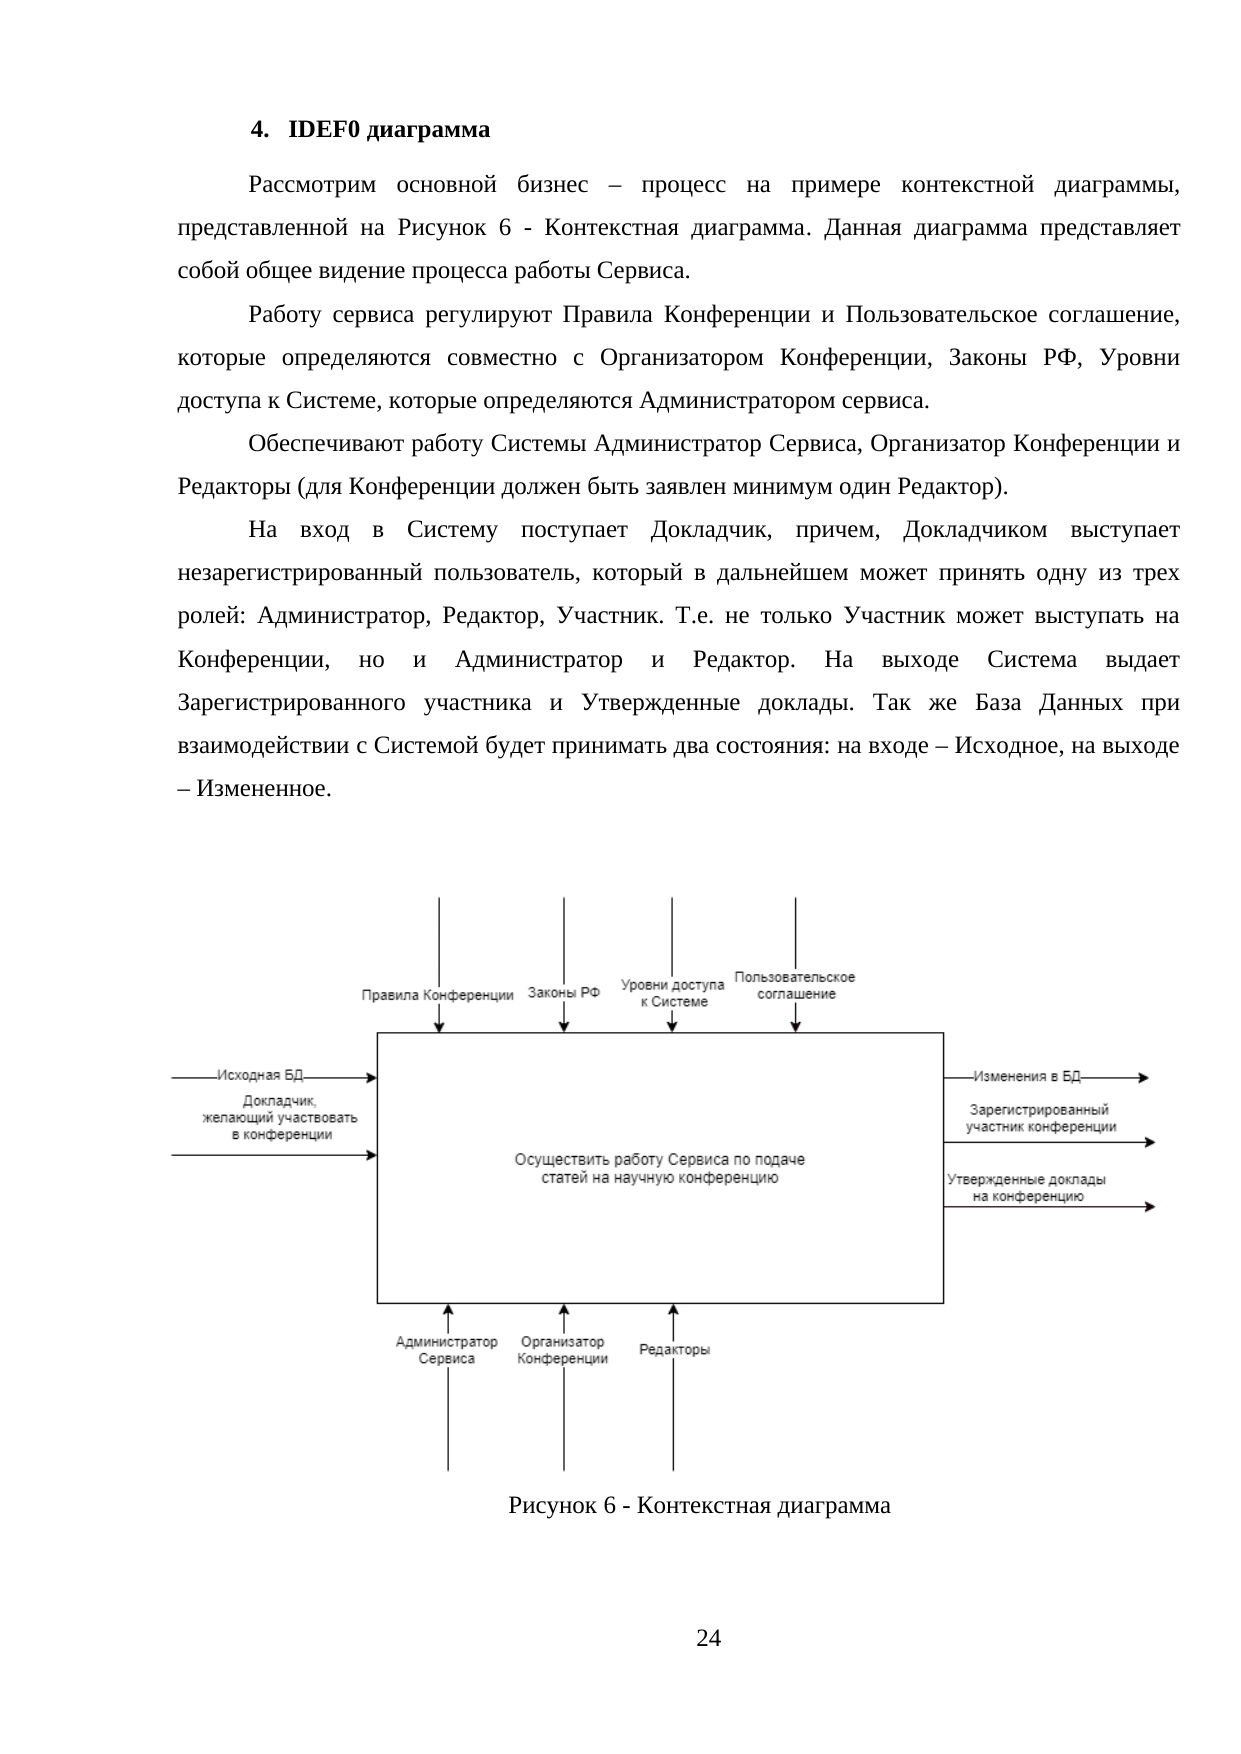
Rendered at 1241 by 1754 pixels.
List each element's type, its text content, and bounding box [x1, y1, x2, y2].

text Рассмотрим основной бизнес – процесс на примере контекстной диаграммы, представленной на рисунке 6. Данная диаграмма представляет собой общее видение процесса работы Сервиса. [177, 169, 1181, 284]
text На вход в Систему поступает Докладчик, причем, Докладчиком выступает незарегистрированный пользователь, который в дальнейшем может принять одну из трех ролей: Администратор, Редактор, Участник. Т.е. не только Участник может выступать на Конференции, но и Администратор и Редактор. На выходе Система выдает Зарегистрированного участника и Утвержденные доклады. Так же База Данных при взаимодействии с Системой будет принимать два состояния: на входе – Исходное, на выходе – Измененное. [177, 514, 1181, 802]
subtitle IDEF0 диаграмма [251, 114, 1181, 142]
picture [162, 888, 1167, 1482]
text Обеспечивают работу Системы Администратор Сервиса, Организатор Конференции и Редакторы (для Конференции должен быть заявлен минимум один Редактор). [177, 428, 1181, 500]
text Работу сервиса регулируют Правила Конференции и Пользовательское соглашение, которые определяются совместно с Организатором Конференции, Законы РФ, Уровни доступа к Системе, которые определяются Администратором сервиса. [177, 299, 1181, 414]
